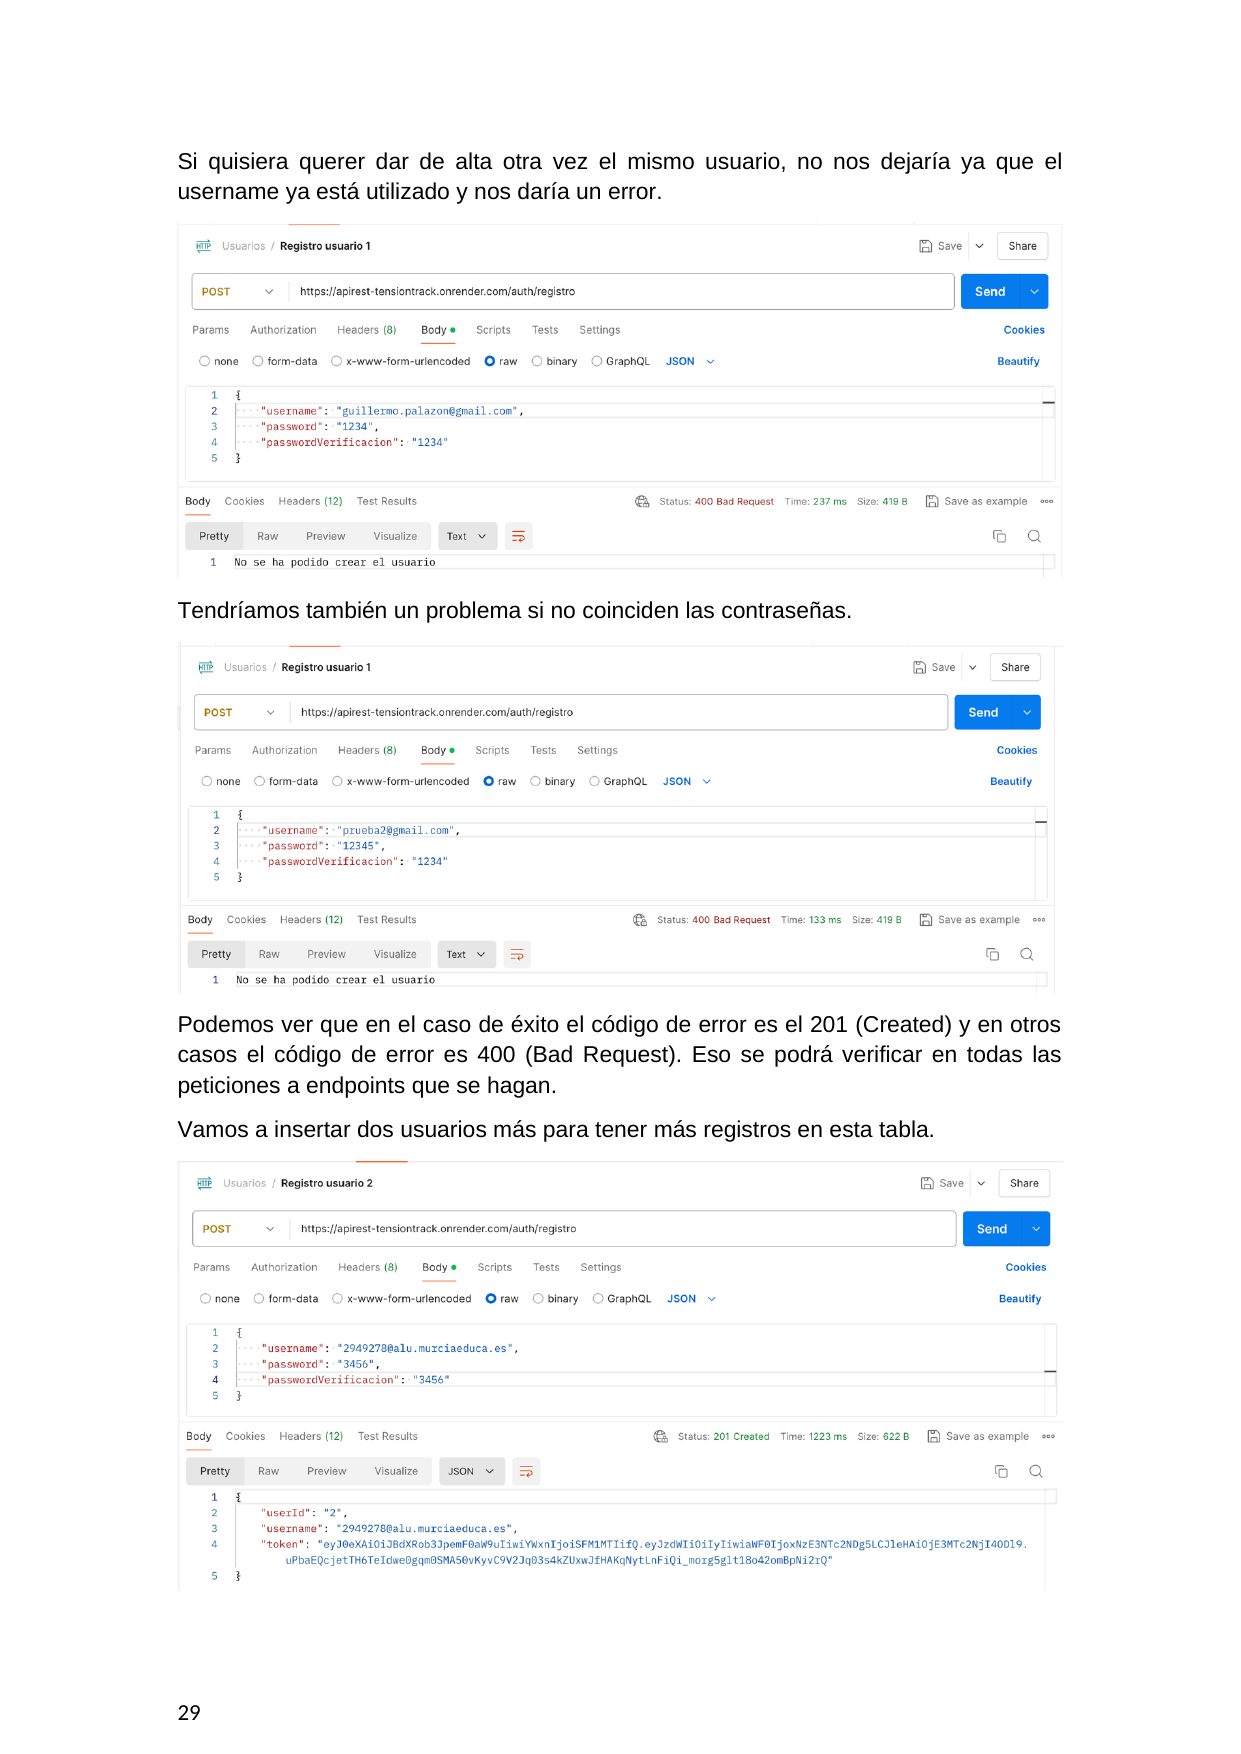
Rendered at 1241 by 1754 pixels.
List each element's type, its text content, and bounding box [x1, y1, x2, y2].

text Si quisiera querer dar de alta otra vez el mismo usuario, no nos dejaría ya que el username ya está utilizado y nos daría un error. [177, 148, 1063, 204]
picture [177, 1161, 1063, 1591]
picture [177, 641, 1063, 993]
text Podemos ver que en el caso de éxito el código de error es el 201 (Created) y en otros casos el código de error es 400 (Bad Request). Eso se podrá verificar en todas las peticiones a endpoints que se hagan. [177, 1011, 1063, 1098]
text Vamos a insertar dos usuarios más para tener más registros en esta tabla. [177, 1116, 1063, 1143]
picture [177, 222, 1063, 578]
text Tendríamos también un problema si no coinciden las contraseñas. [177, 597, 1063, 623]
